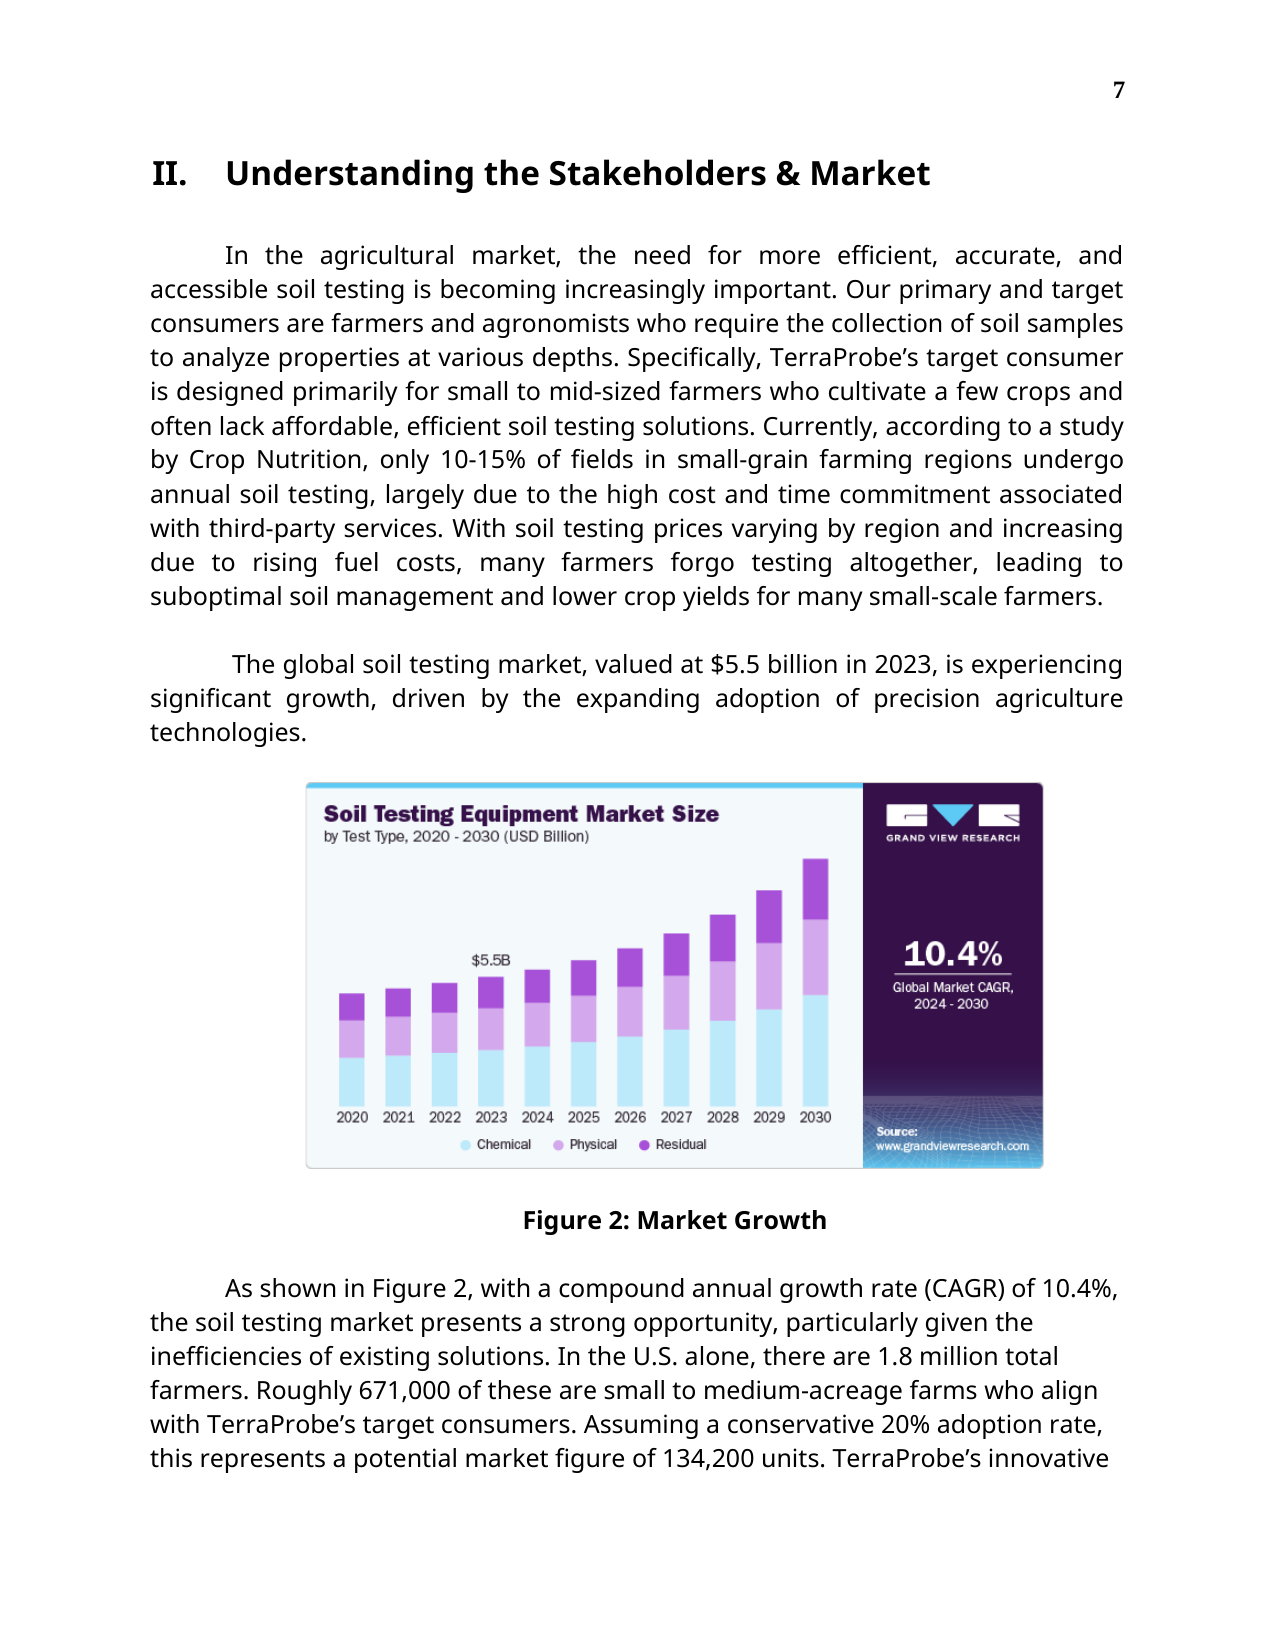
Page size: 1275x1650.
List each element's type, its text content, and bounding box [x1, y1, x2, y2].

text In the agricultural market, the need for more efficient, accurate, and accessible soil testing is becoming increasingly important. Our primary and target consumers are farmers and agronomists who require the collection of soil samples to analyze properties at various depths. Specifically, TerraProbe’s target consumer is designed primarily for small to mid-sized farmers who cultivate a few crops and often lack affordable, efficient soil testing solutions. Currently, according to a study by Crop Nutrition, only 10-15% of fields in small-grain farming regions undergo annual soil testing, largely due to the high cost and time commitment associated with third-party services. With soil testing prices varying by region and increasing due to rising fuel costs, many farmers forgo testing altogether, leading to suboptimal soil management and lower crop yields for many small-scale farmers. [150, 238, 1125, 612]
text The global soil testing market, valued at $5.5 billion in 2023, is experiencing significant growth, driven by the expanding adoption of precision agriculture technologies. [150, 647, 1125, 749]
picture [305, 782, 1045, 1169]
text Figure 2: Market Growth [150, 1202, 1125, 1237]
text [150, 1271, 1125, 1475]
subtitle Understanding the Stakeholders & Market [187, 150, 1125, 195]
